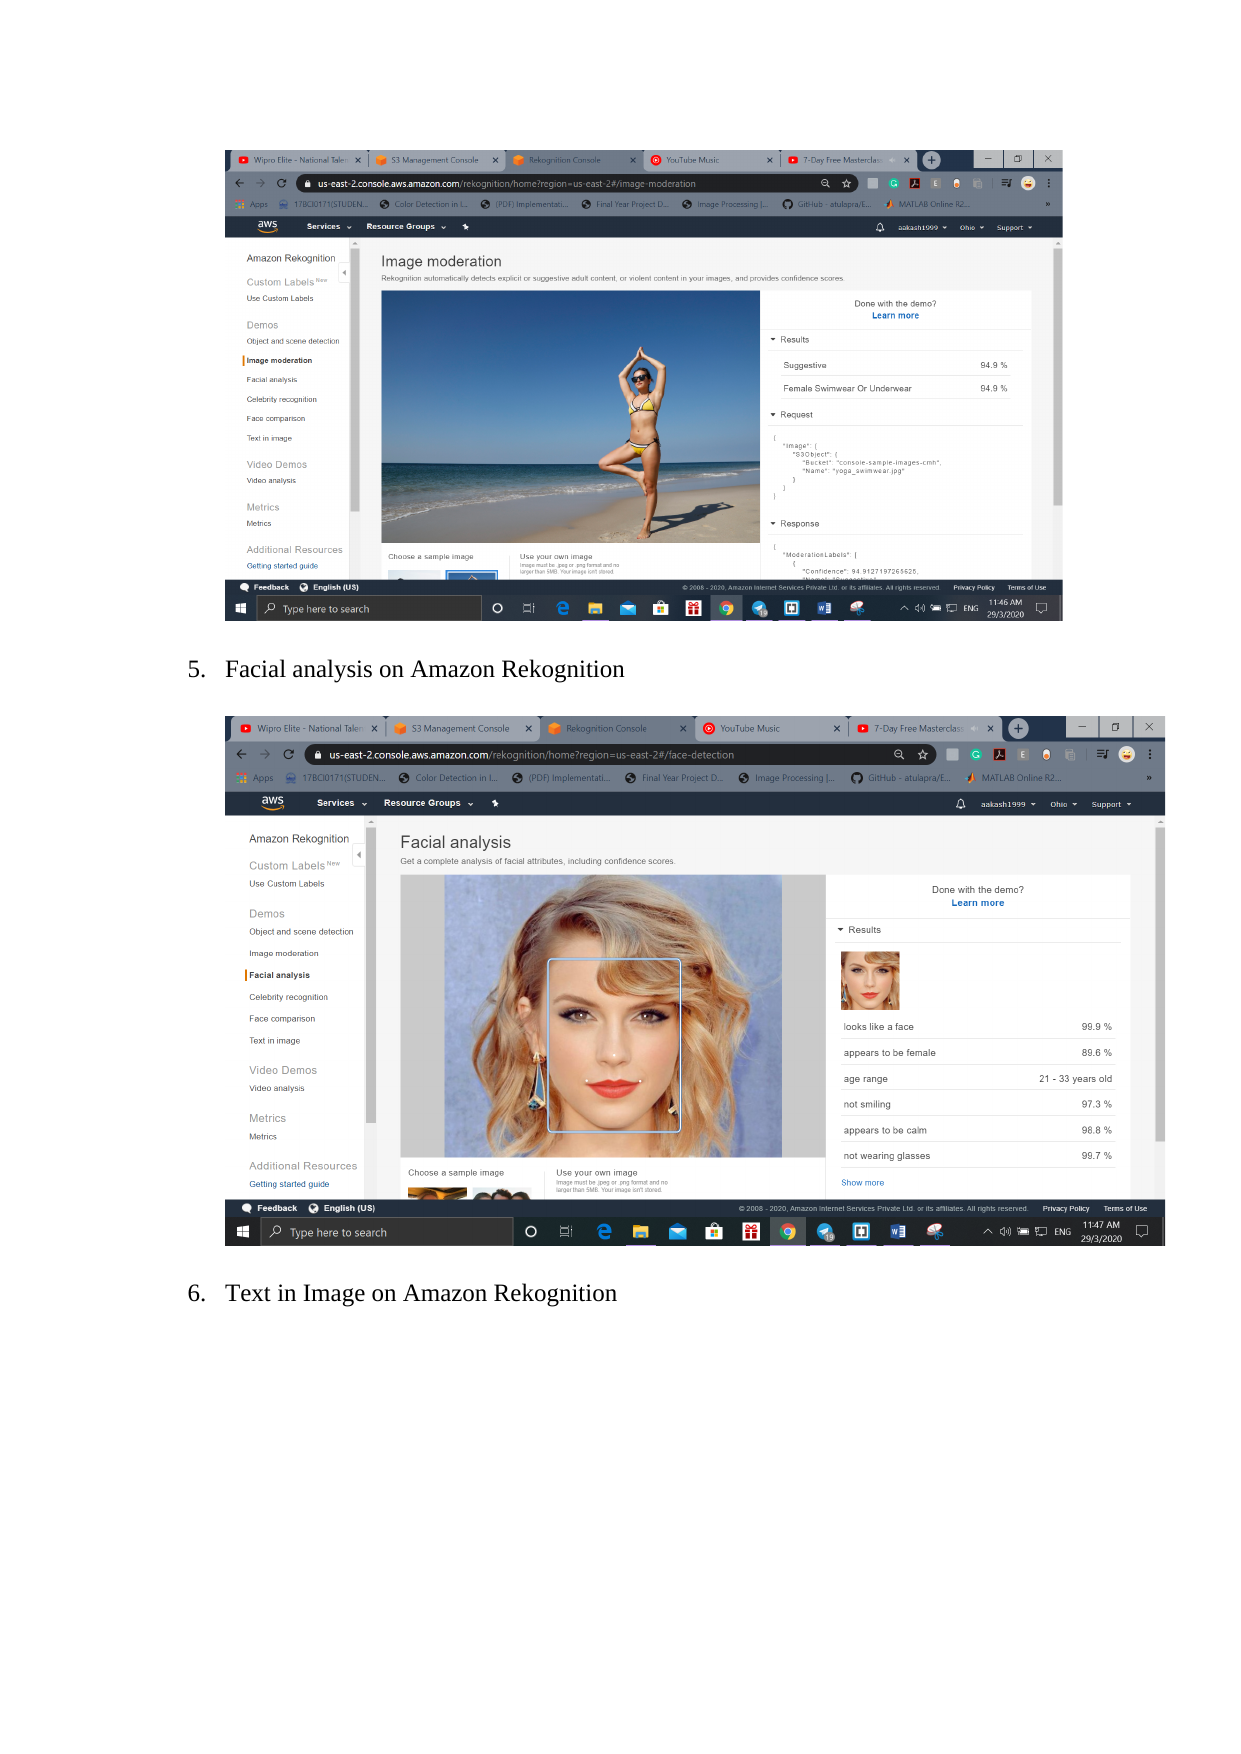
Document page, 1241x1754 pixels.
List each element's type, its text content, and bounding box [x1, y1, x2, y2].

picture [225, 716, 1166, 1246]
list Facial analysis on Amazon Rekognition [187, 654, 1090, 683]
picture [225, 150, 1063, 621]
list Text in Image on Amazon Rekognition [187, 1278, 1090, 1307]
